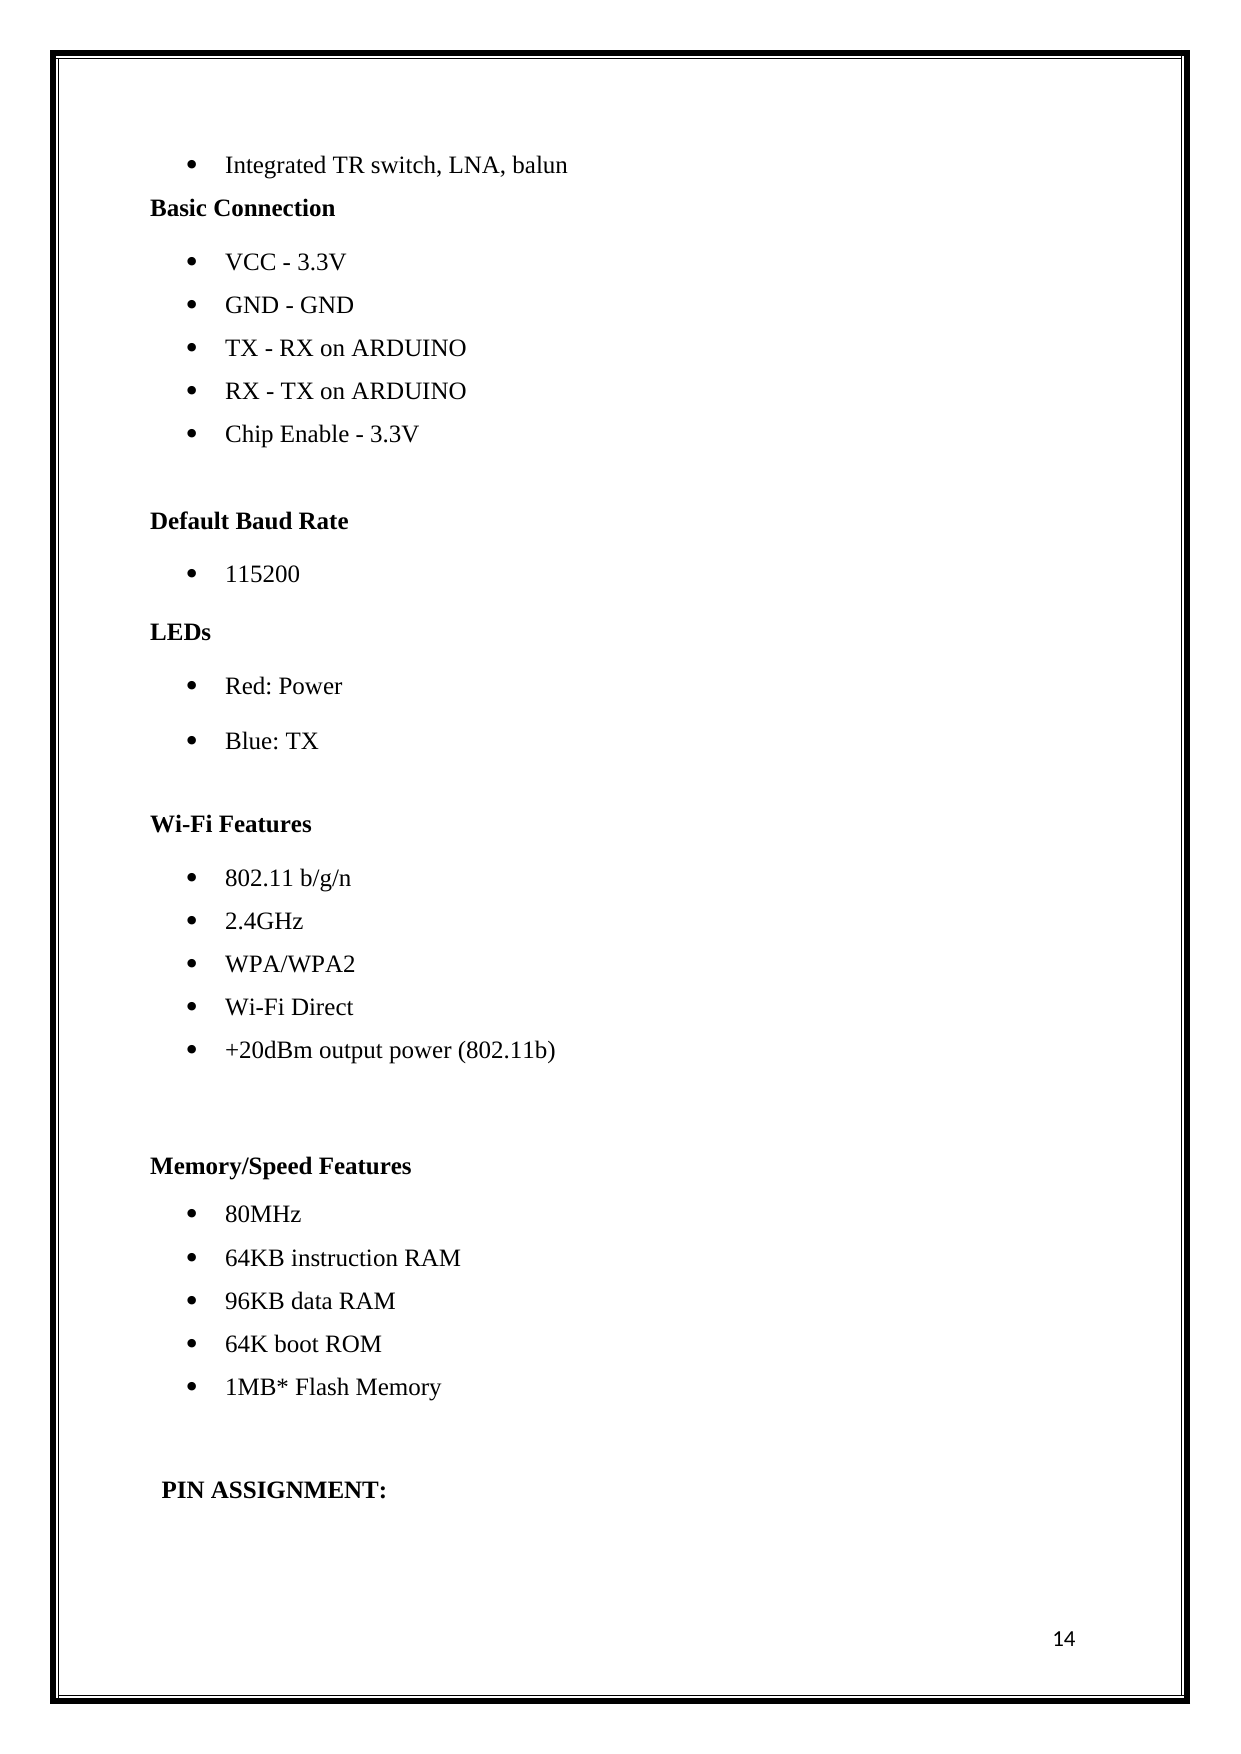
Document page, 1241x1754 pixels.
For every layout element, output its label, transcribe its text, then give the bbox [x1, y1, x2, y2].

list 115200 [187, 559, 1090, 588]
list 1MB* Flash Memory [187, 1372, 1090, 1401]
list 802.11 b/g/n [187, 863, 1090, 891]
list Wi-Fi Direct [187, 992, 1090, 1021]
text LEDs [150, 617, 1075, 646]
list GND - GND [187, 290, 1090, 319]
list 2.4GHz [187, 906, 1090, 934]
list 64KB instruction RAM [187, 1243, 1090, 1271]
list 80MHz [187, 1199, 1090, 1228]
list Blue: TX [187, 726, 1090, 755]
list +20dBm output power (802.11b) [187, 1035, 1090, 1064]
text Basic Connection [150, 193, 1075, 222]
text PIN ASSIGNMENT: [150, 1475, 1075, 1504]
list Red: Power [187, 671, 1090, 700]
text Wi-Fi Features [150, 809, 1075, 837]
list WPA/WPA2 [187, 949, 1090, 978]
list TX - RX on ARDUINO [187, 333, 1065, 362]
text Default Baud Rate [150, 506, 1075, 534]
list VCC - 3.3V [187, 247, 1090, 276]
list 64K boot ROM [187, 1329, 1090, 1358]
list Integrated TR switch, LNA, balun [187, 150, 1090, 179]
text Memory/Speed Features [150, 1158, 1075, 1179]
list 96KB data RAM [187, 1286, 1090, 1314]
list RX - TX on ARDUINO [187, 376, 1065, 405]
list Chip Enable - 3.3V [187, 419, 1065, 448]
